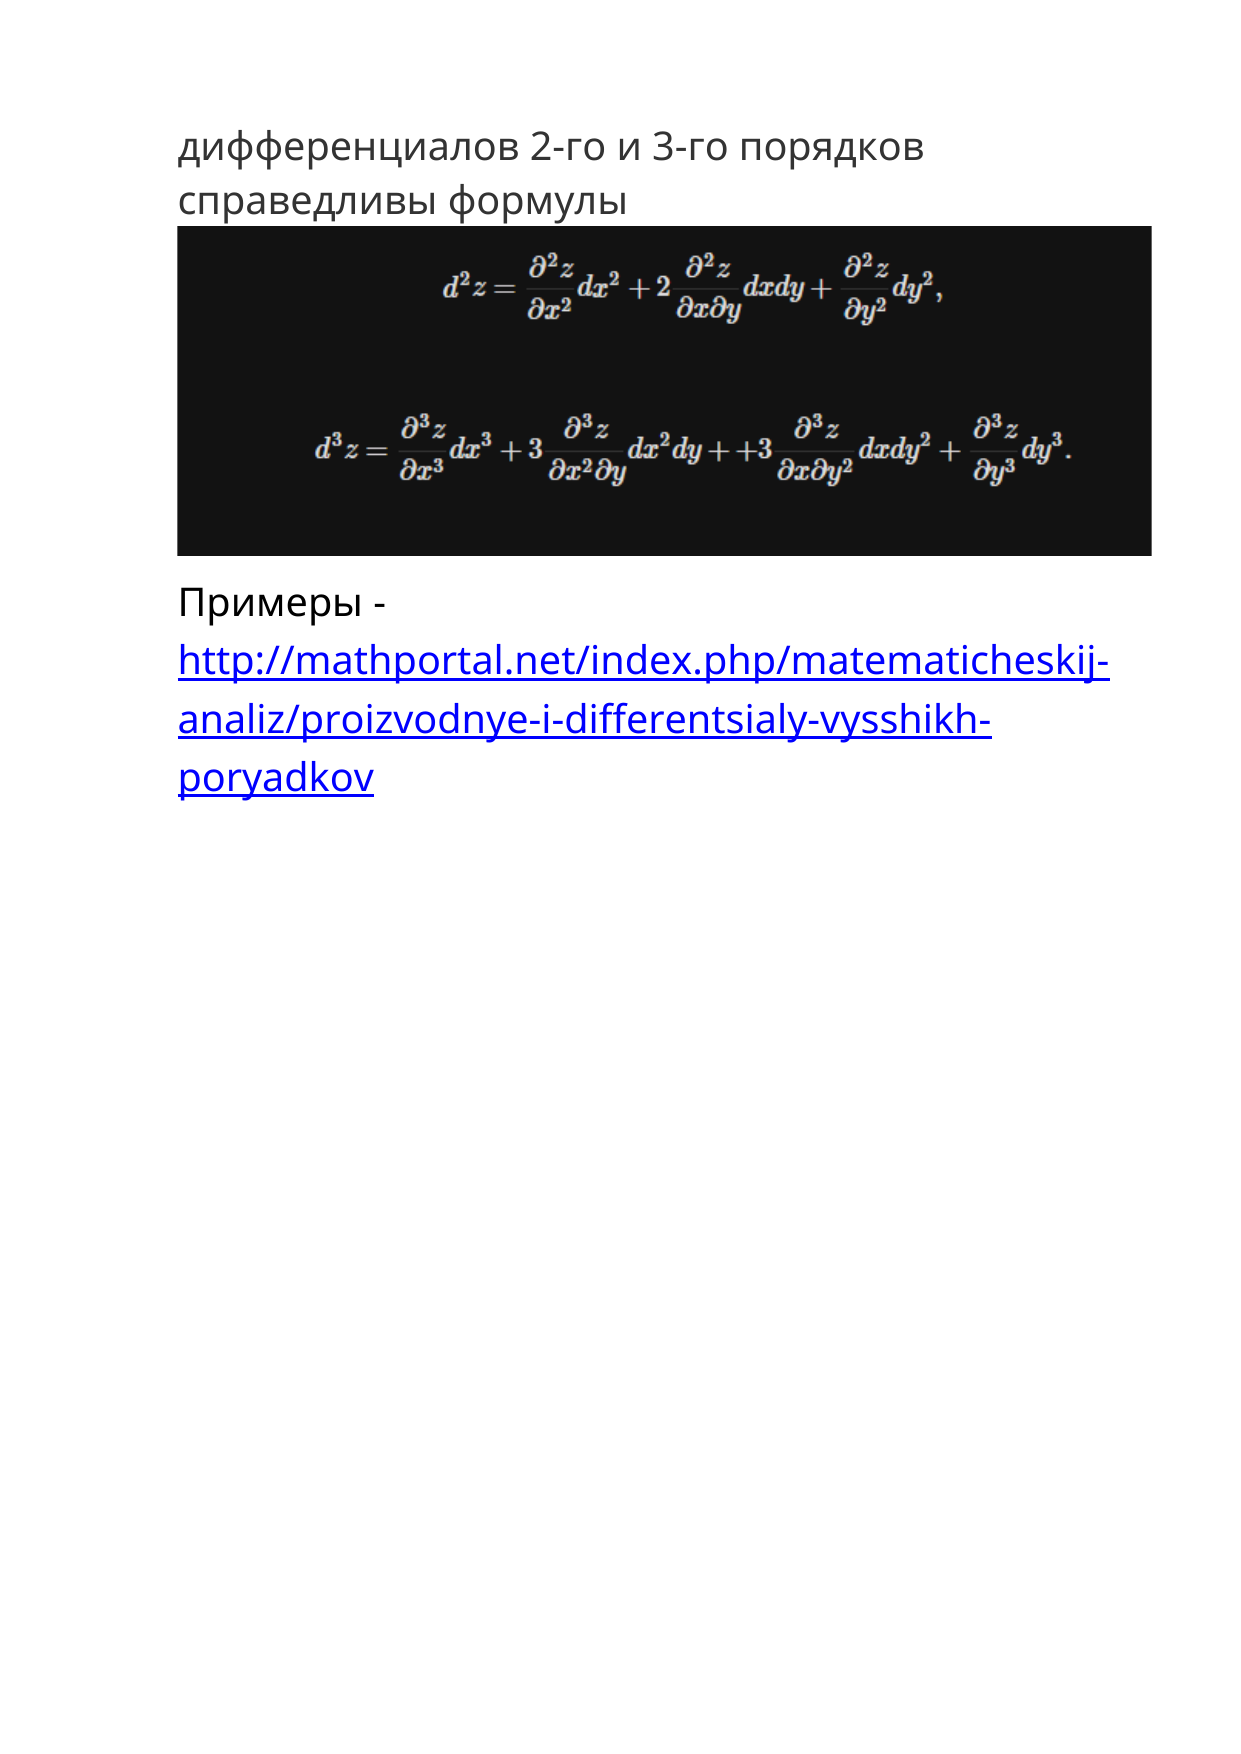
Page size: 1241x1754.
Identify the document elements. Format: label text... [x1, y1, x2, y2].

text Примеры - http://mathportal.net/index.php/matematicheskij-analiz/proizvodnye-i-differentsialy-vysshikh-poryadkov [177, 574, 1152, 803]
picture [177, 226, 1152, 556]
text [177, 118, 1152, 226]
